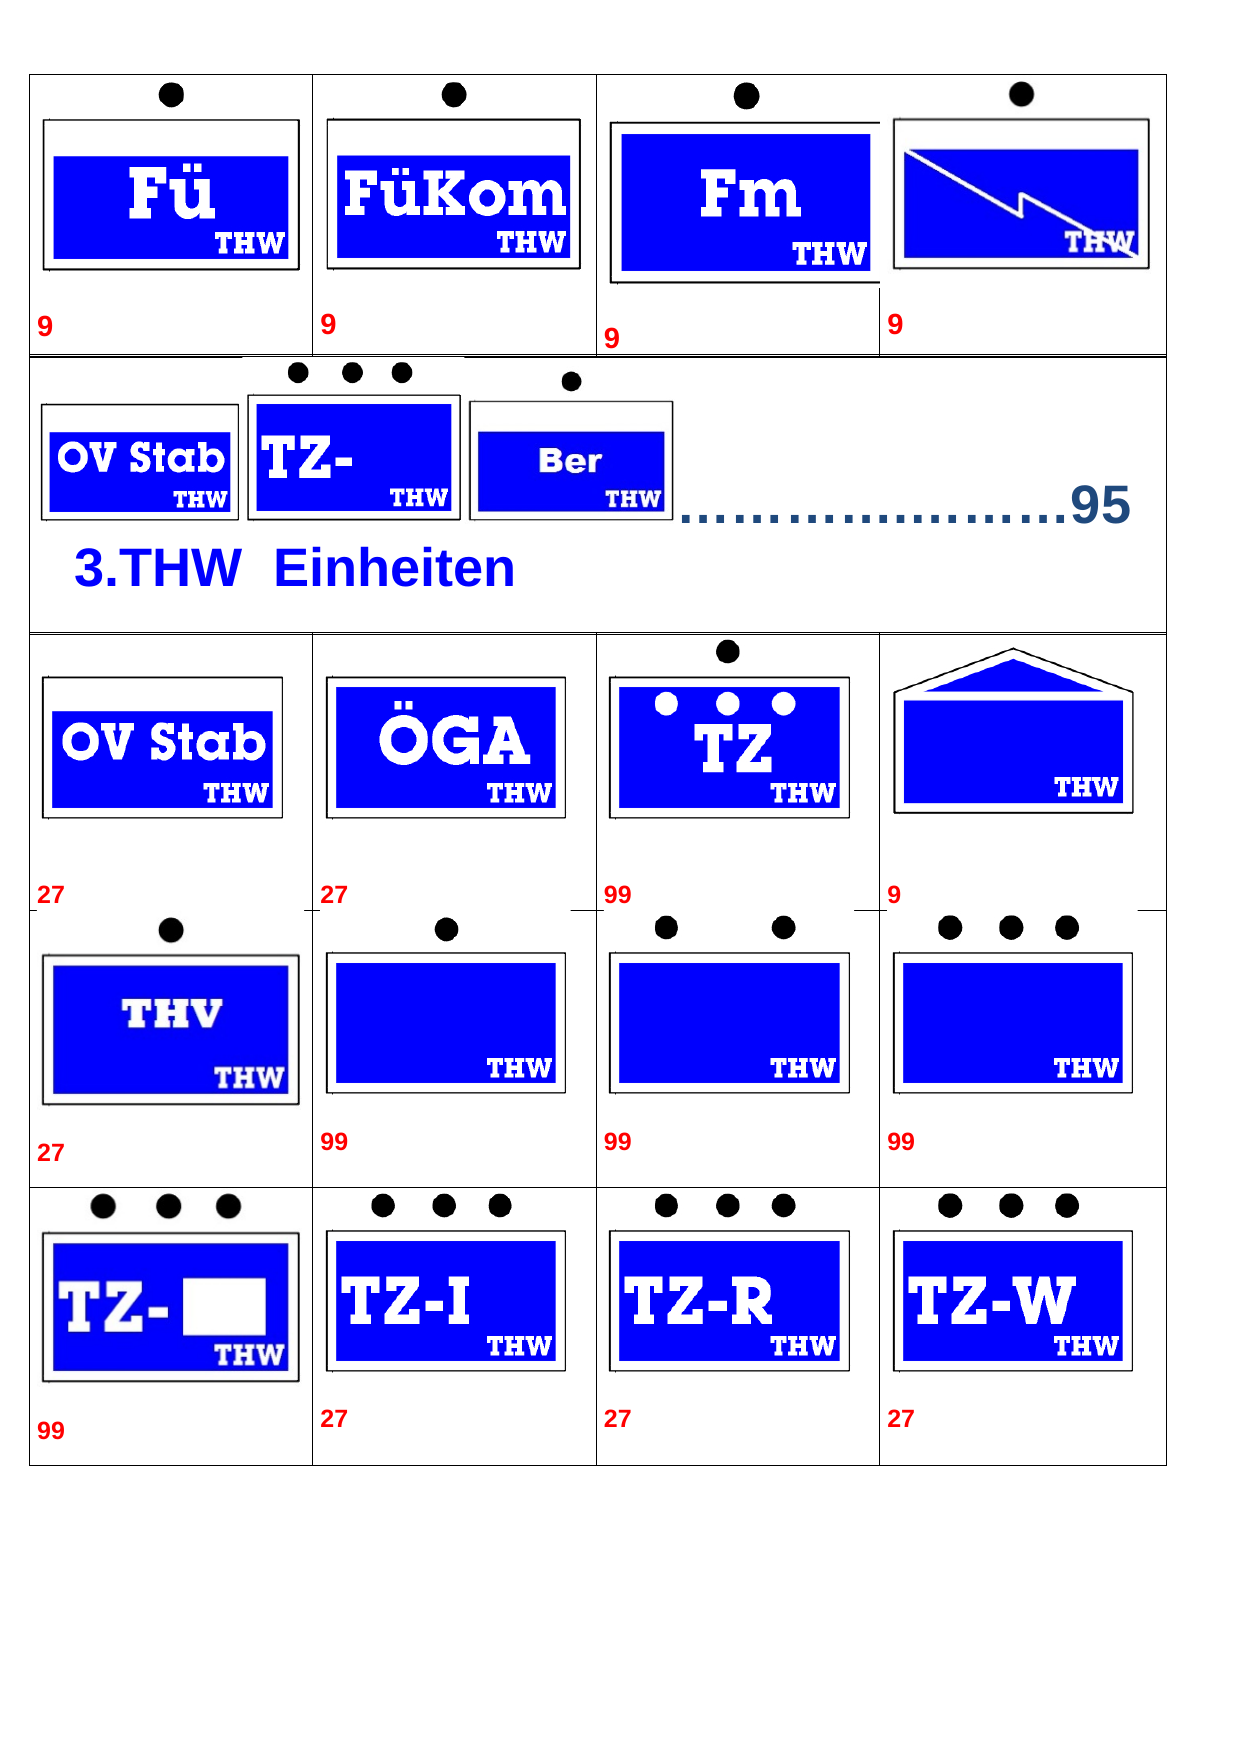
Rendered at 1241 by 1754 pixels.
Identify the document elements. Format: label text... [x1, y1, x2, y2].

picture [603, 1188, 855, 1376]
picture [320, 635, 571, 823]
picture [36, 910, 305, 1110]
picture [603, 75, 880, 288]
picture [36, 357, 677, 524]
table_cell 27 [313, 1188, 596, 1465]
table_cell 9 [880, 635, 1166, 909]
picture [36, 75, 305, 275]
table_cell 27 [597, 1188, 879, 1465]
table_cell 27 [313, 635, 596, 909]
picture [320, 1188, 571, 1376]
picture [36, 635, 288, 823]
table_cell 99 [880, 911, 1166, 1187]
table_cell 27 [30, 635, 312, 909]
table_cell 9 [30, 75, 312, 354]
picture [603, 910, 855, 1098]
table_cell 27 [30, 911, 312, 1187]
table_cell 27 [880, 1188, 1166, 1465]
picture [887, 910, 1138, 1098]
picture [320, 75, 586, 274]
table_cell 9 [880, 75, 1166, 354]
table_cell 9 [313, 75, 596, 354]
table_cell ………….………95 THW Einheiten [30, 358, 1166, 632]
picture [887, 75, 1155, 274]
picture [603, 635, 855, 823]
picture [887, 635, 1138, 823]
picture [887, 1188, 1138, 1376]
table_cell 99 [30, 1188, 312, 1465]
picture [36, 1188, 305, 1387]
table_cell 99 [597, 911, 879, 1187]
table_cell 9 [597, 75, 879, 354]
picture [320, 910, 571, 1098]
table_cell 99 [597, 635, 879, 909]
table_cell 99 [313, 911, 596, 1187]
